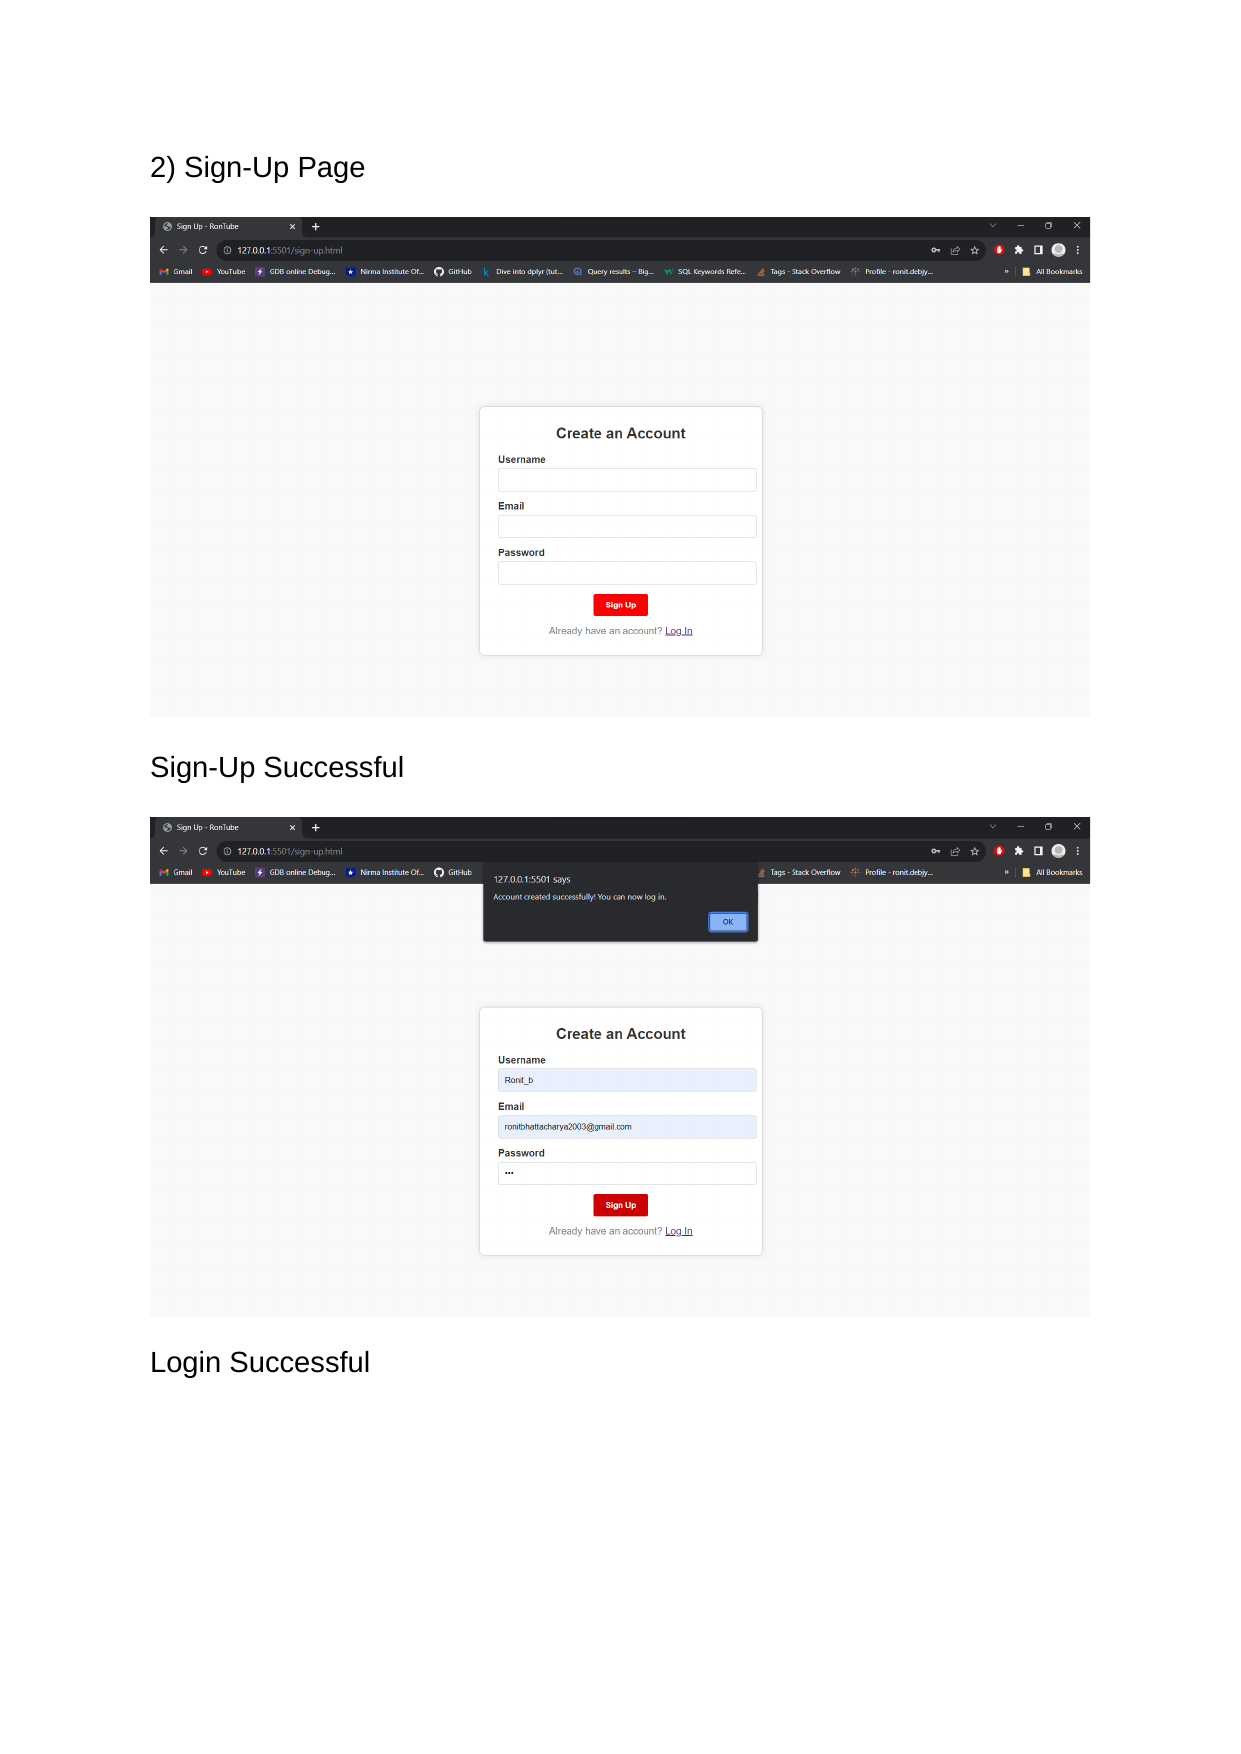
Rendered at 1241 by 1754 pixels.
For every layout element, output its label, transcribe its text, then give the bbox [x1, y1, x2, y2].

text Sign-Up Successful [150, 750, 1090, 784]
picture [150, 817, 1091, 1317]
picture [150, 217, 1091, 717]
text 2) Sign-Up Page [150, 150, 1090, 183]
text Login Successful [150, 1345, 1090, 1378]
